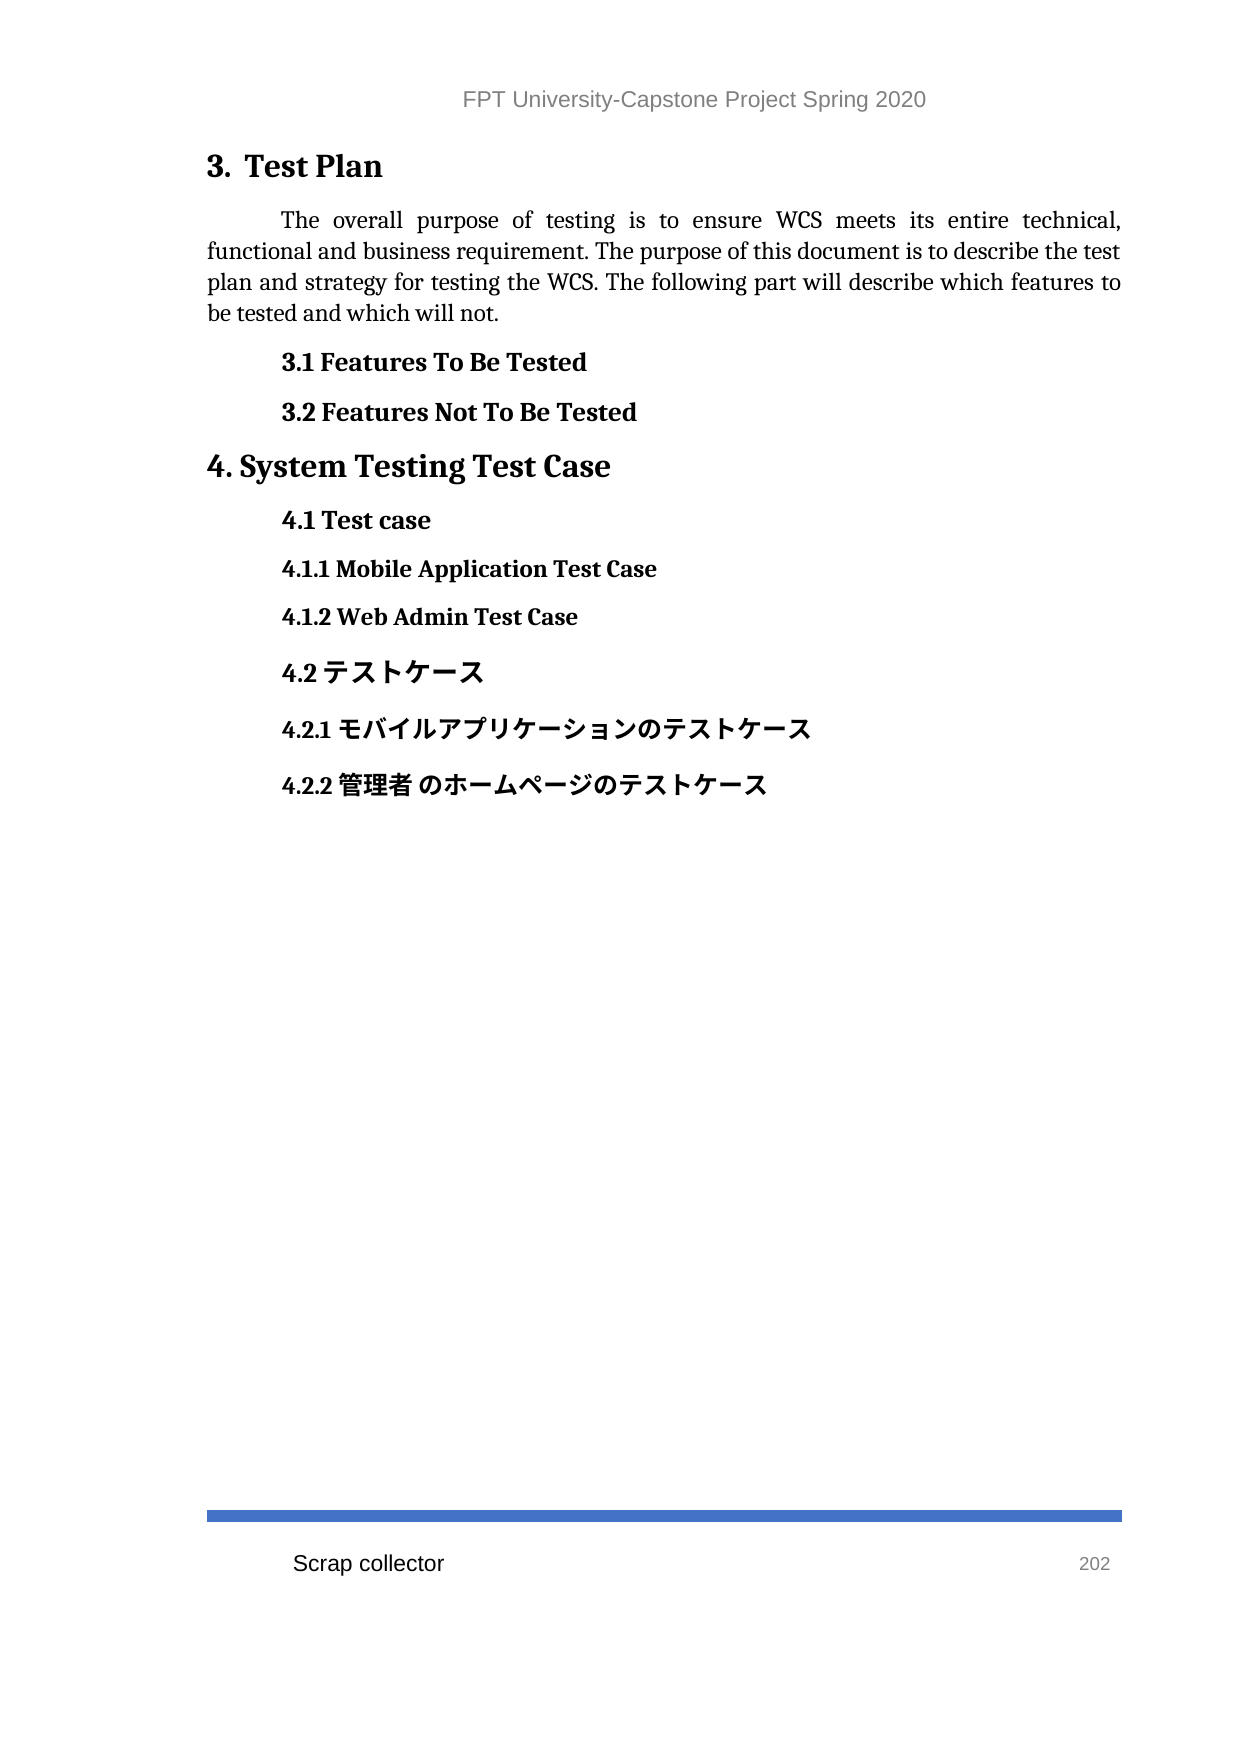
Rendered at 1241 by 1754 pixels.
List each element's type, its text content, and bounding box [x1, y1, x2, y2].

subtitle 3.1 Features To Be Tested [282, 347, 1122, 378]
subtitle 4.2.1 モバイルアプリケーションのテストケース [282, 710, 1122, 746]
subtitle 4.1.1 Mobile Application Test Case [282, 555, 1122, 584]
subtitle 4.2.2 管理者 のホームページのテストケース [282, 765, 1122, 802]
subtitle 4.1 Test case [282, 505, 1122, 536]
text The overall purpose of testing is to ensure WCS meets its entire technical, functional and business requirement. The purpose of this document is to describe the test plan and strategy for testing the WCS. The following part will describe which features to be tested and which will not. [207, 206, 1122, 328]
subtitle Test Plan [207, 148, 1122, 186]
subtitle 3.2 Features Not To Be Tested [282, 397, 1122, 428]
subtitle 4.2 テストケース [282, 651, 1122, 690]
subtitle 4. System Testing Test Case [207, 447, 1122, 485]
subtitle 4.1.2 Web Admin Test Case [282, 603, 1122, 632]
